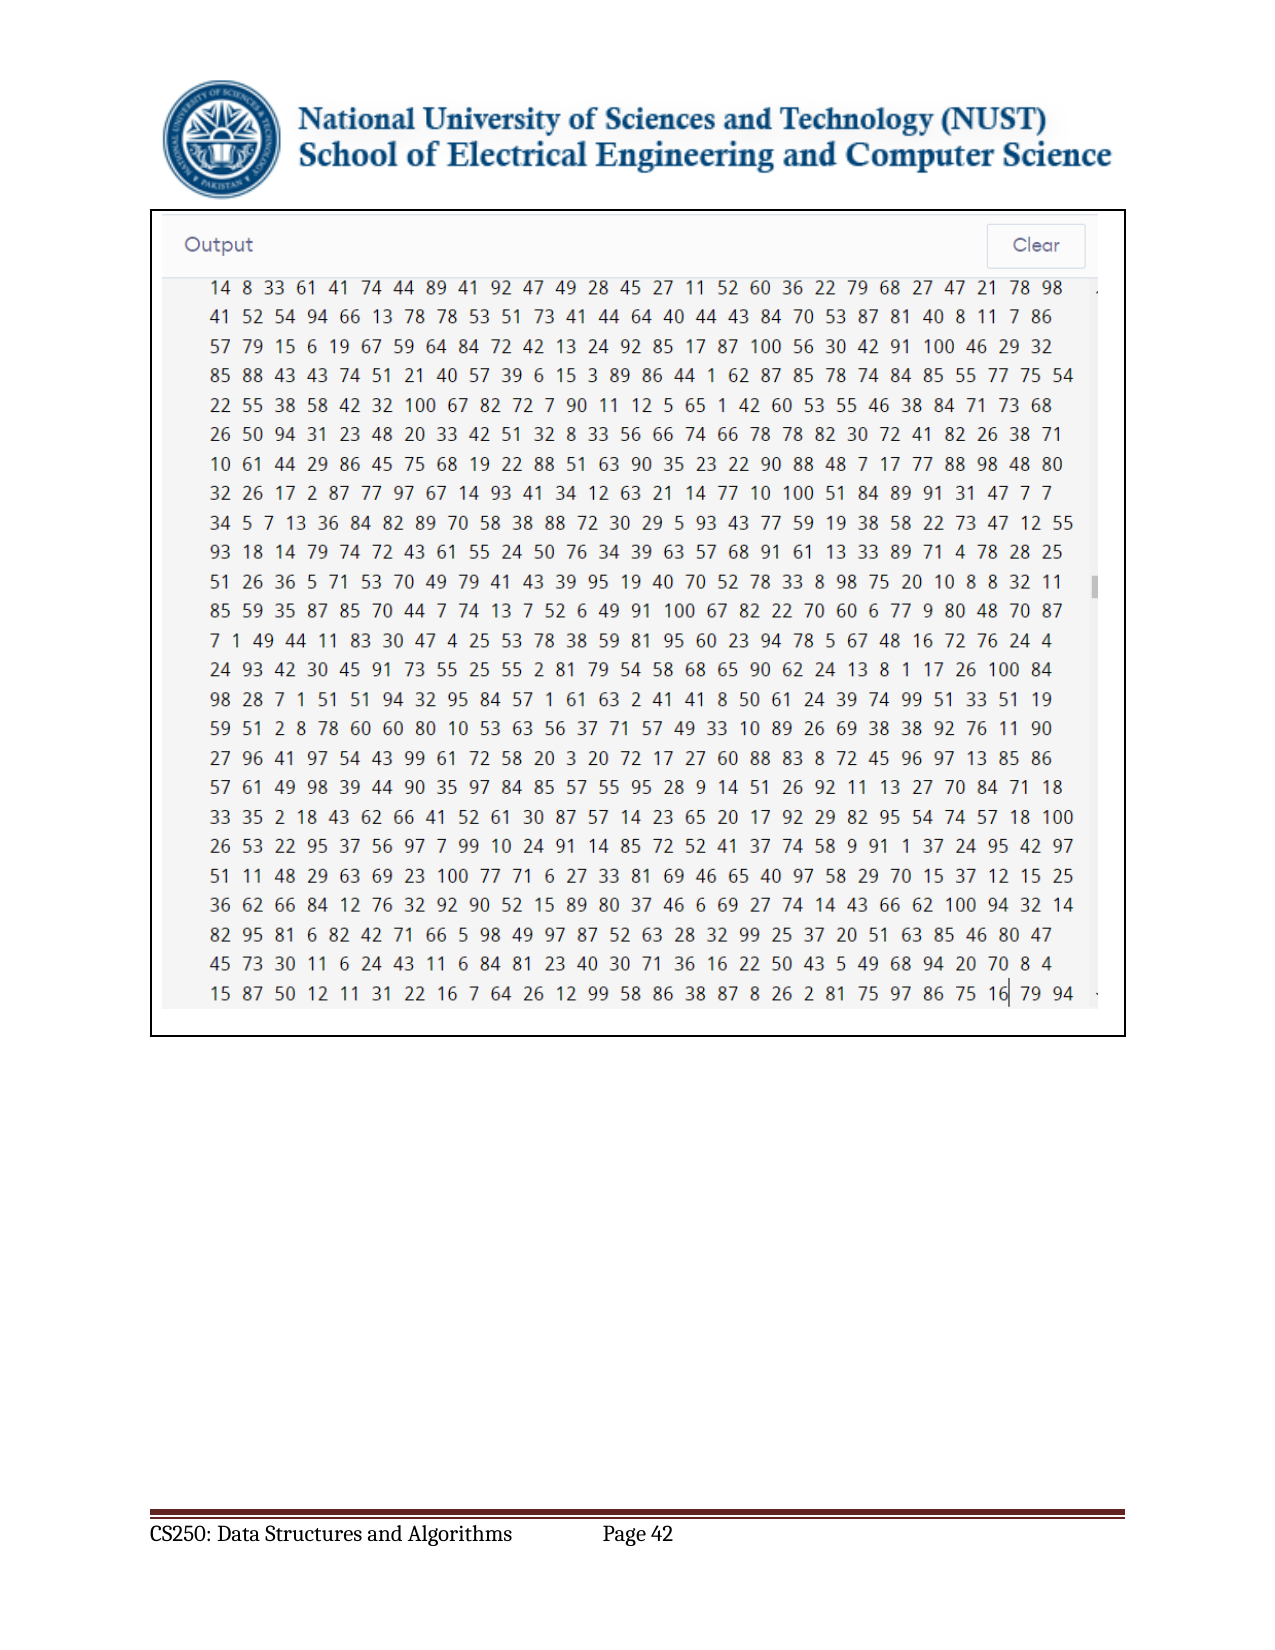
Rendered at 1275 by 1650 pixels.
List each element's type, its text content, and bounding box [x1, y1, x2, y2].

picture [161, 211, 1098, 1009]
picture [150, 75, 1125, 209]
